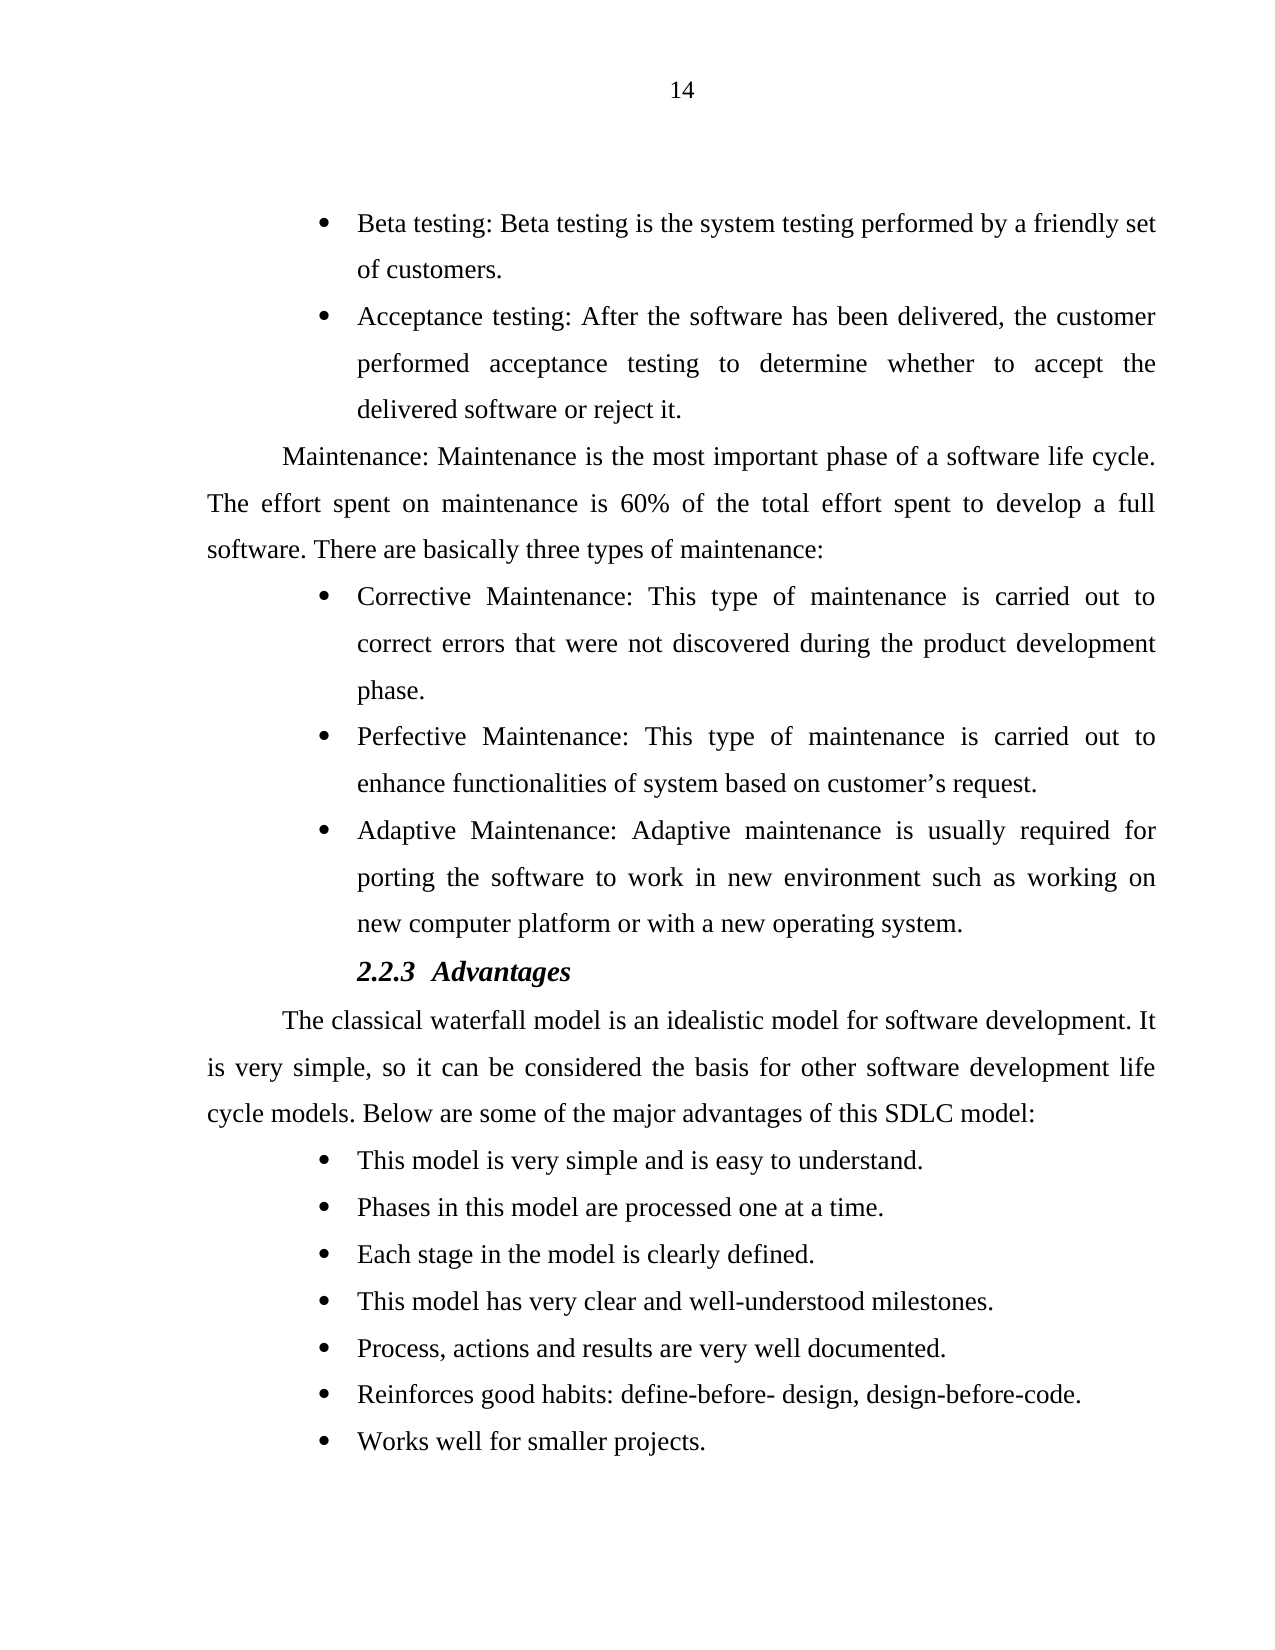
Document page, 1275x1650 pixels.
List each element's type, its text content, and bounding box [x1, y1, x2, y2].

list Beta testing: Beta testing is the system testing performed by a friendly set of customers. [319, 207, 1157, 285]
list Acceptance testing: After the software has been delivered, the customer performed acceptance testing to determine whether to accept the delivered software or reject it. [319, 300, 1157, 425]
text The classical waterfall model is an idealistic model for software development. It is very simple, so it can be considered the basis for other software development life cycle models. Below are some of the major advantages of this SDLC model: [207, 1004, 1157, 1129]
text Maintenance: Maintenance is the most important phase of a software life cycle. The effort spent on maintenance is 60% of the total effort spent to develop a full software. There are basically three types of maintenance: [207, 440, 1157, 565]
list Perfective Maintenance: This type of maintenance is carried out to enhance functionalities of system based on customer’s request. [319, 720, 1157, 798]
list Reinforces good habits: define-before- design, design-before-code. [319, 1379, 1157, 1410]
list Process, actions and results are very well documented. [319, 1332, 1157, 1363]
list Phases in this model are processed one at a time. [319, 1191, 1157, 1222]
list Corrective Maintenance: This type of maintenance is carried out to correct errors that were not discovered during the product development phase. [319, 580, 1157, 705]
list Advantages [357, 954, 1157, 987]
list Adaptive Maintenance: Adaptive maintenance is usually required for porting the software to work in new environment such as working on new computer platform or with a new operating system. [319, 814, 1157, 938]
list This model is very simple and is easy to understand. [319, 1144, 1157, 1176]
list This model has very clear and well-understood milestones. [319, 1285, 1157, 1316]
list Each stage in the model is clearly defined. [319, 1238, 1157, 1269]
list Works well for smaller projects. [319, 1426, 1157, 1457]
